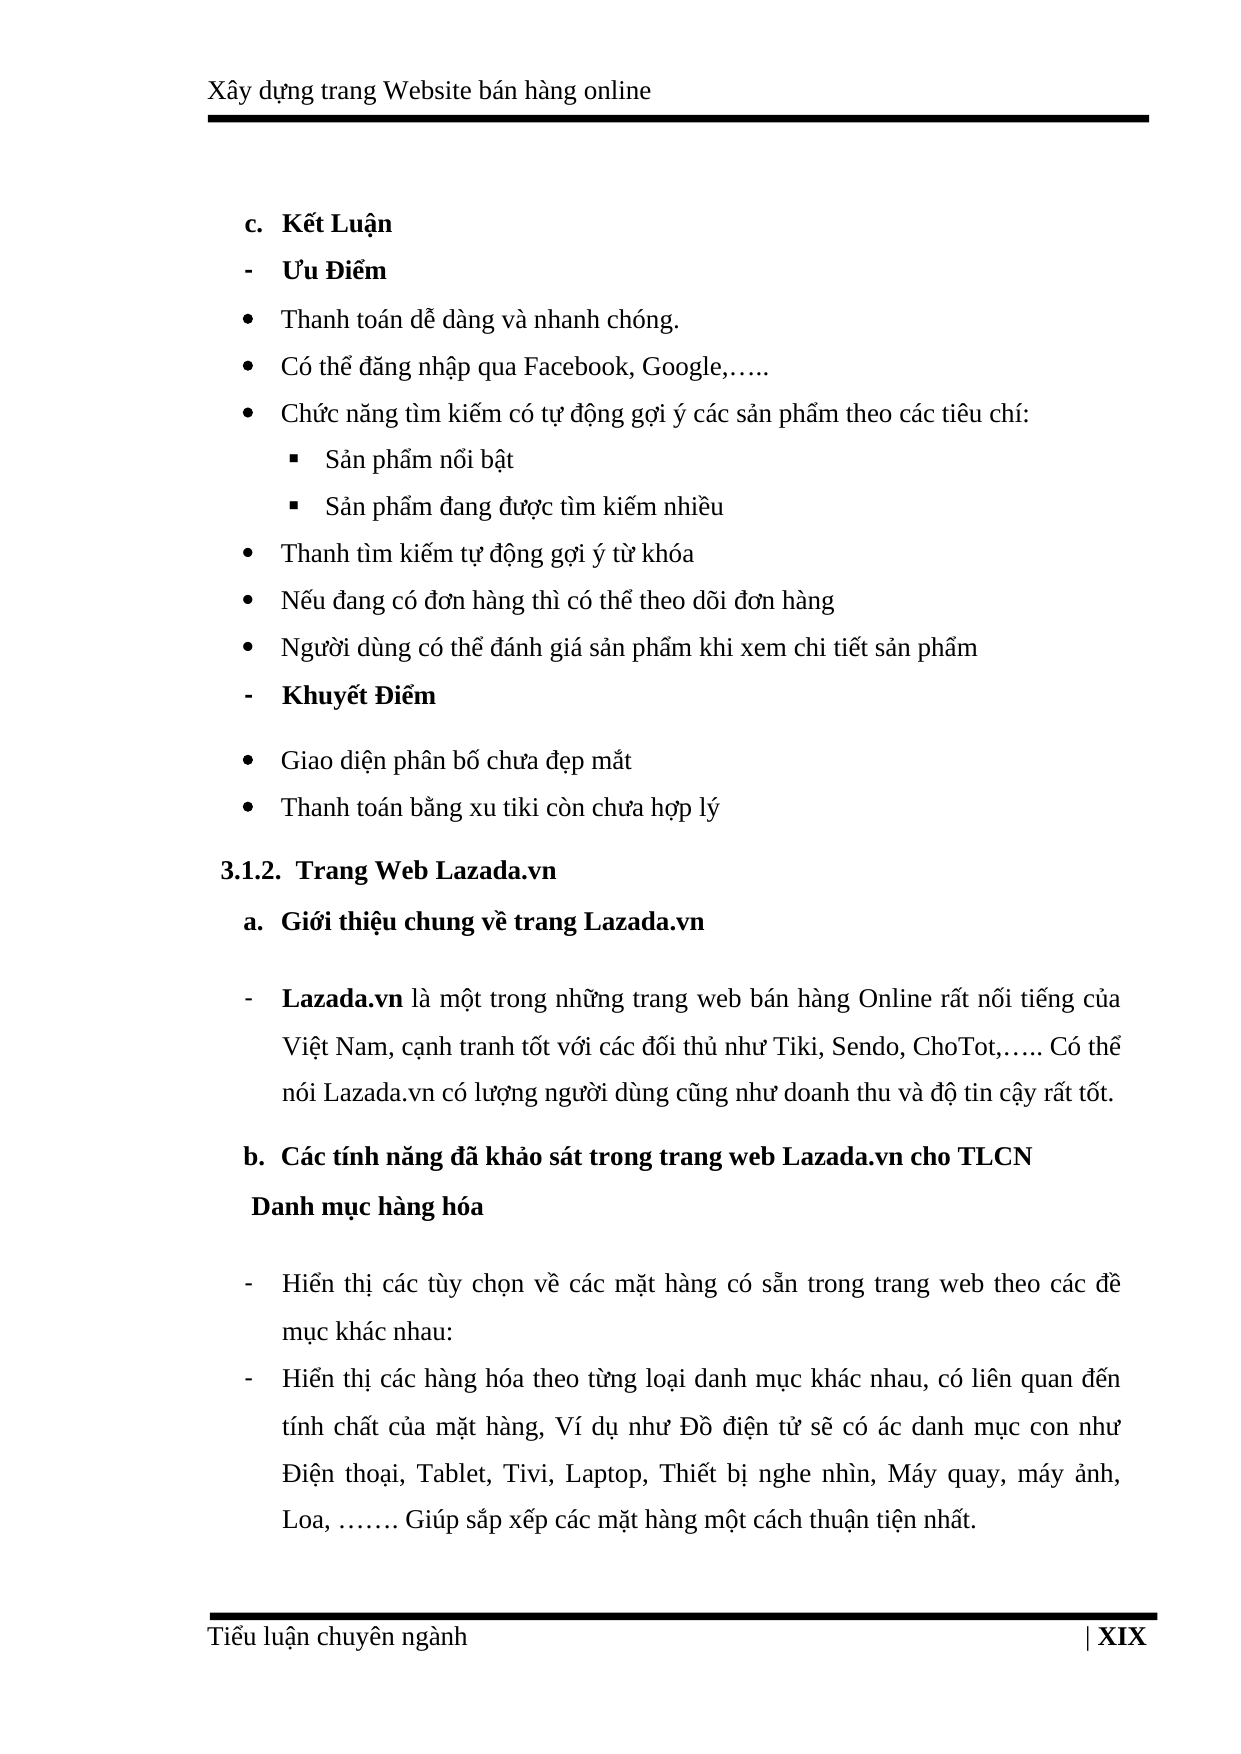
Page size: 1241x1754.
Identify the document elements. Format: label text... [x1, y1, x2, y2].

list Hiển thị các hàng hóa theo từng loại danh mục khác nhau, có liên quan đến tính chất của mặt hàng, Ví dụ như Đồ điện tử sẽ có ác danh mục con như Điện thoại, Tablet, Tivi, Laptop, Thiết bị nghe nhìn, Máy quay, máy ảnh, Loa, ……. Giúp sắp xếp các mặt hàng một cách thuận tiện nhất. [244, 1362, 1122, 1534]
subtitle Trang Web Lazada.vn [220, 854, 1122, 886]
list Sản phẩm đang được tìm kiếm nhiều [287, 490, 1122, 522]
list Người dùng có thể đánh giá sản phẩm khi xem chi tiết sản phẩm [243, 631, 1122, 662]
list Khuyết Điểm [244, 678, 1122, 711]
list Thanh tìm kiếm tự động gợi ý từ khóa [243, 537, 1122, 568]
list Có thể đăng nhập qua Facebook, Google,….. [243, 350, 1122, 381]
list Ưu Điểm [244, 253, 1122, 286]
list Nếu đang có đơn hàng thì có thể theo dõi đơn hàng [243, 584, 1122, 615]
list Thanh toán dễ dàng và nhanh chóng. [243, 303, 1122, 334]
subtitle Kết Luận [244, 207, 1122, 238]
list Hiển thị các tùy chọn về các mặt hàng có sẵn trong trang web theo các đề mục khác nhau: [244, 1266, 1122, 1346]
subtitle Các tính năng đã khảo sát trong trang web Lazada.vn cho TLCN [243, 1140, 1122, 1171]
list Thanh toán bằng xu tiki còn chưa hợp lý [243, 791, 1122, 822]
list Sản phẩm nổi bật [287, 443, 1122, 475]
list Giao diện phân bố chưa đẹp mắt [243, 744, 1122, 775]
list Chức năng tìm kiếm có tự động gợi ý các sản phẩm theo các tiêu chí: [243, 397, 1122, 428]
subtitle Giới thiệu chung về trang Lazada.vn [243, 905, 1122, 936]
subtitle Danh mục hàng hóa [251, 1191, 1122, 1222]
list Lazada.vn là một trong những trang web bán hàng Online rất nối tiếng của Việt Nam, cạnh tranh tốt với các đối thủ như Tiki, Sendo, ChoTot,….. Có thể nói Lazada.vn có lượng người dùng cũng như doanh thu và độ tin cậy rất tốt. [244, 981, 1122, 1107]
